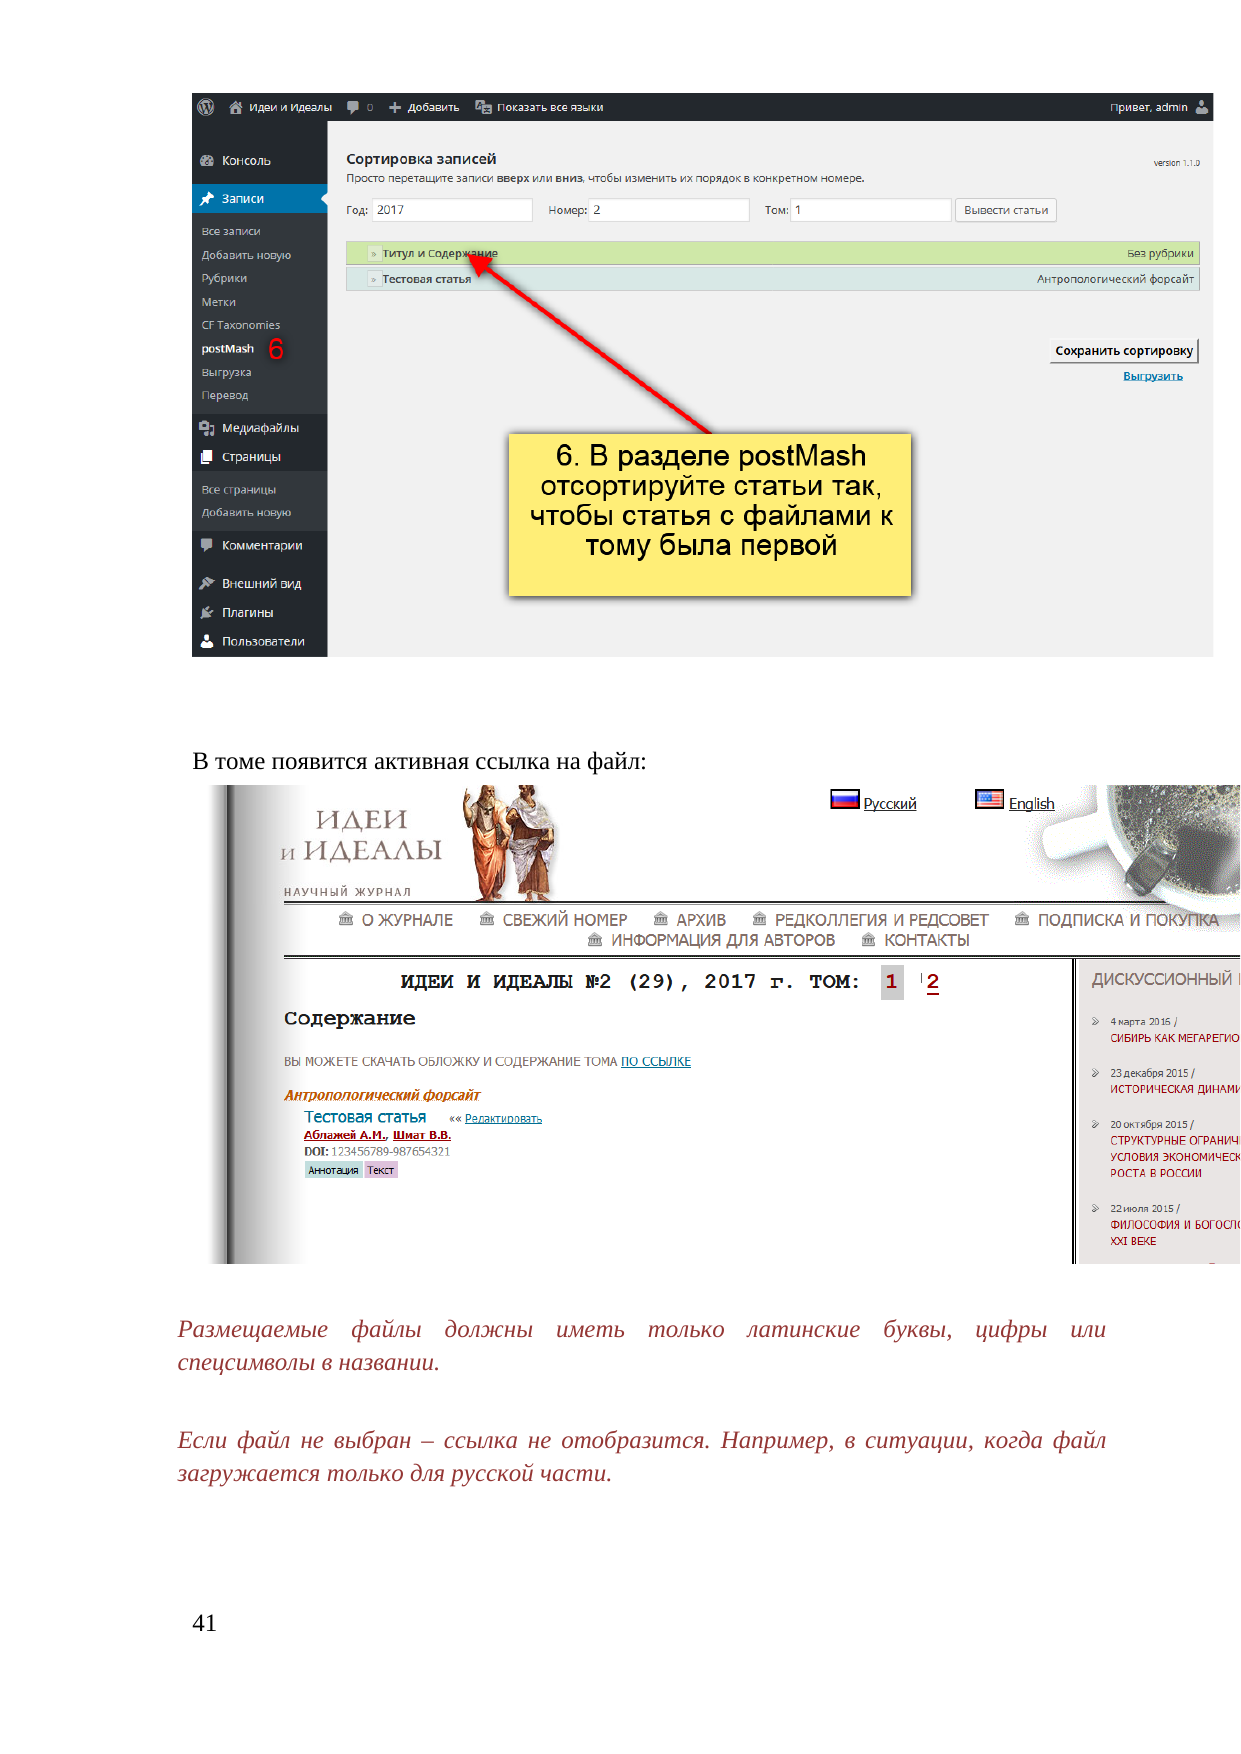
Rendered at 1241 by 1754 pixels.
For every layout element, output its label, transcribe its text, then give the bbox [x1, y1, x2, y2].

picture [192, 785, 1241, 1264]
picture [192, 93, 1214, 657]
picture [203, 194, 213, 202]
text Если файл не выбран – ссылка не отобразится. Например, в ситуации, когда файл загружается только для русской части. [177, 1425, 1107, 1487]
text Размещаемые файлы должны иметь только латинские буквы, цифры или спецсимволы в названии. [177, 1314, 1107, 1376]
text В томе появится активная ссылка на файл: [118, 746, 1152, 775]
